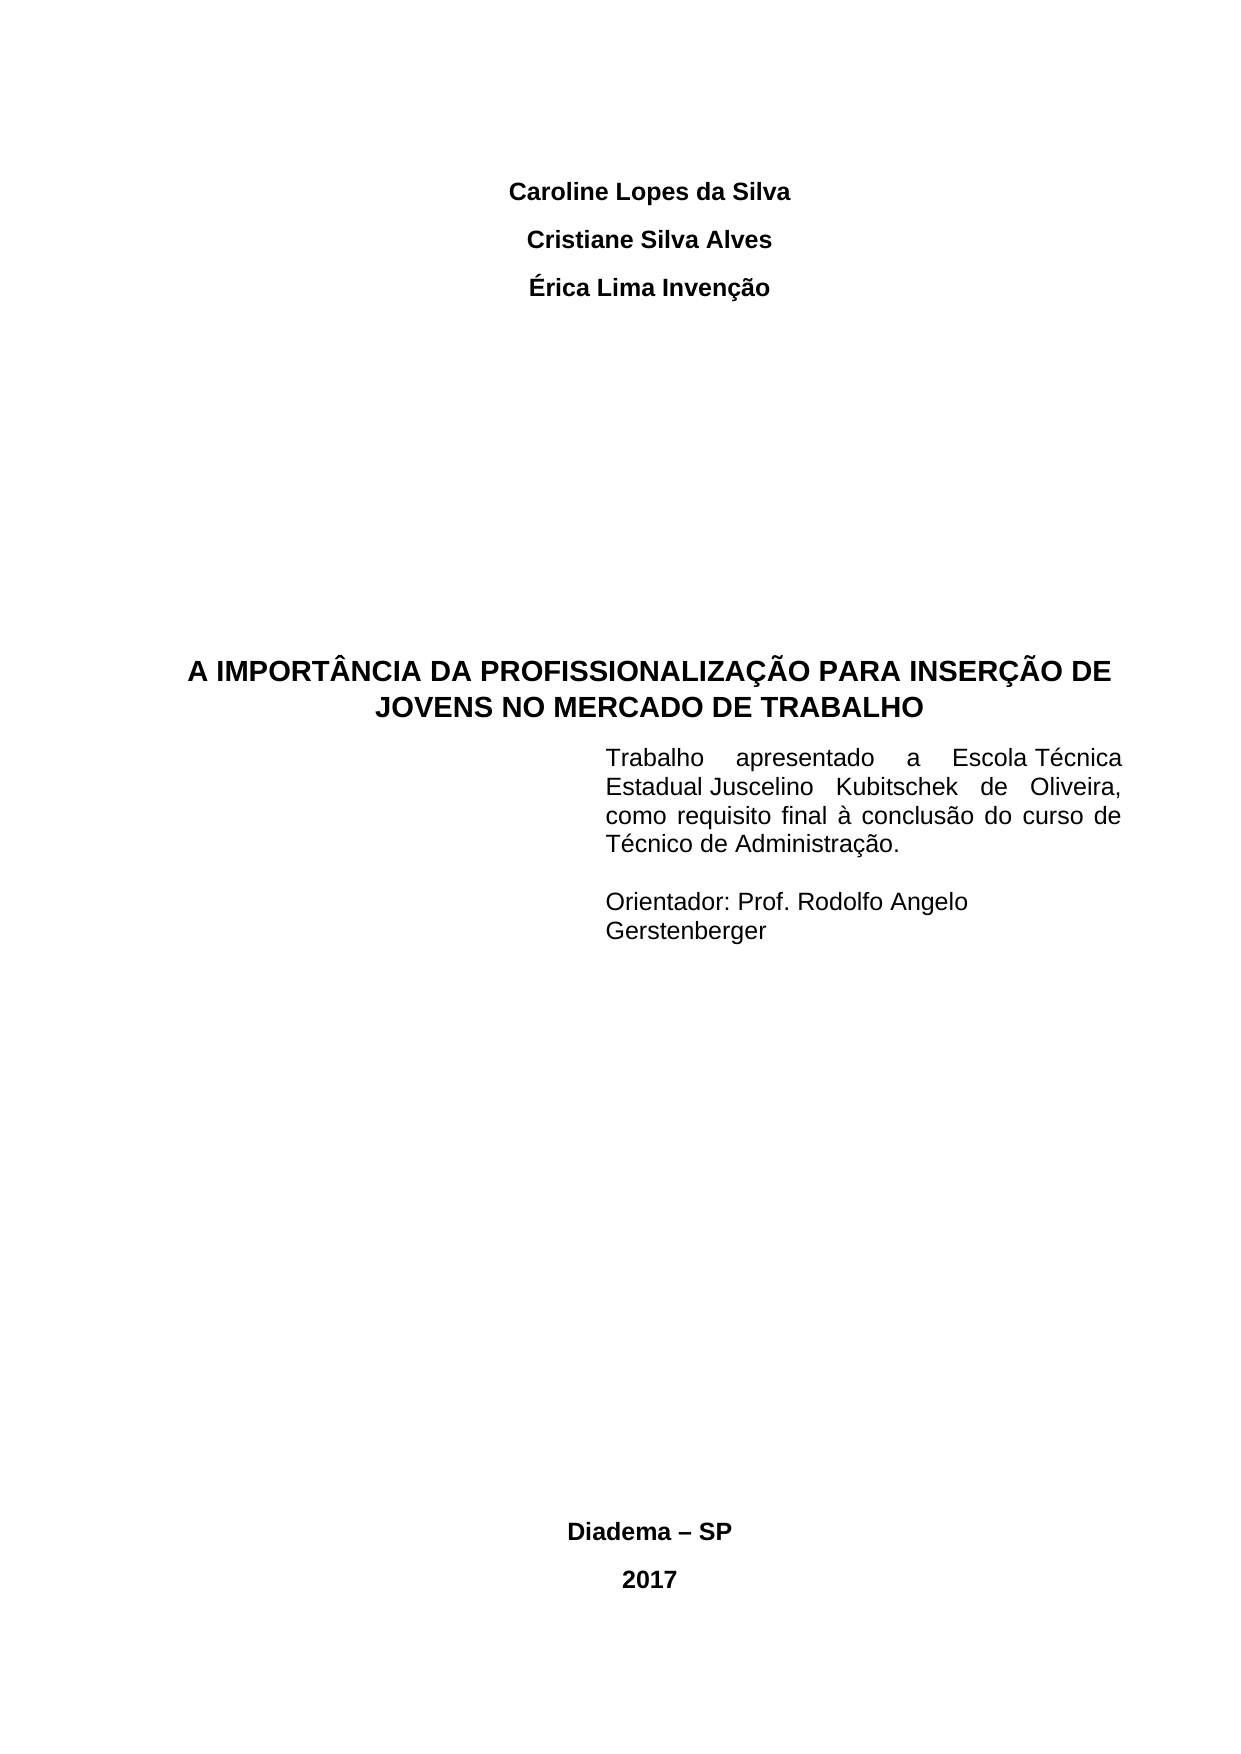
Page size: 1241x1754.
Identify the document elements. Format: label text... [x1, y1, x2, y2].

text Orientador: Prof. Rodolfo Angelo [605, 887, 1122, 916]
text A IMPORTÂNCIA DA PROFISSIONALIZAÇÃO PARA INSERÇÃO DE JOVENS NO MERCADO DE TRABALHO [177, 654, 1122, 724]
text 2017 [177, 1565, 1122, 1593]
text Trabalho apresentado a Escola Técnica Estadual Juscelino Kubitschek de Oliveira, como requisito final à conclusão do curso de Técnico de Administração. [605, 743, 1122, 858]
text Érica Lima Invenção [177, 273, 1122, 301]
text Gerstenberger [605, 916, 1122, 944]
text Cristiane Silva Alves [177, 225, 1122, 254]
text Caroline Lopes da Silva [177, 177, 1122, 206]
text Diadema – SP [177, 1517, 1122, 1546]
